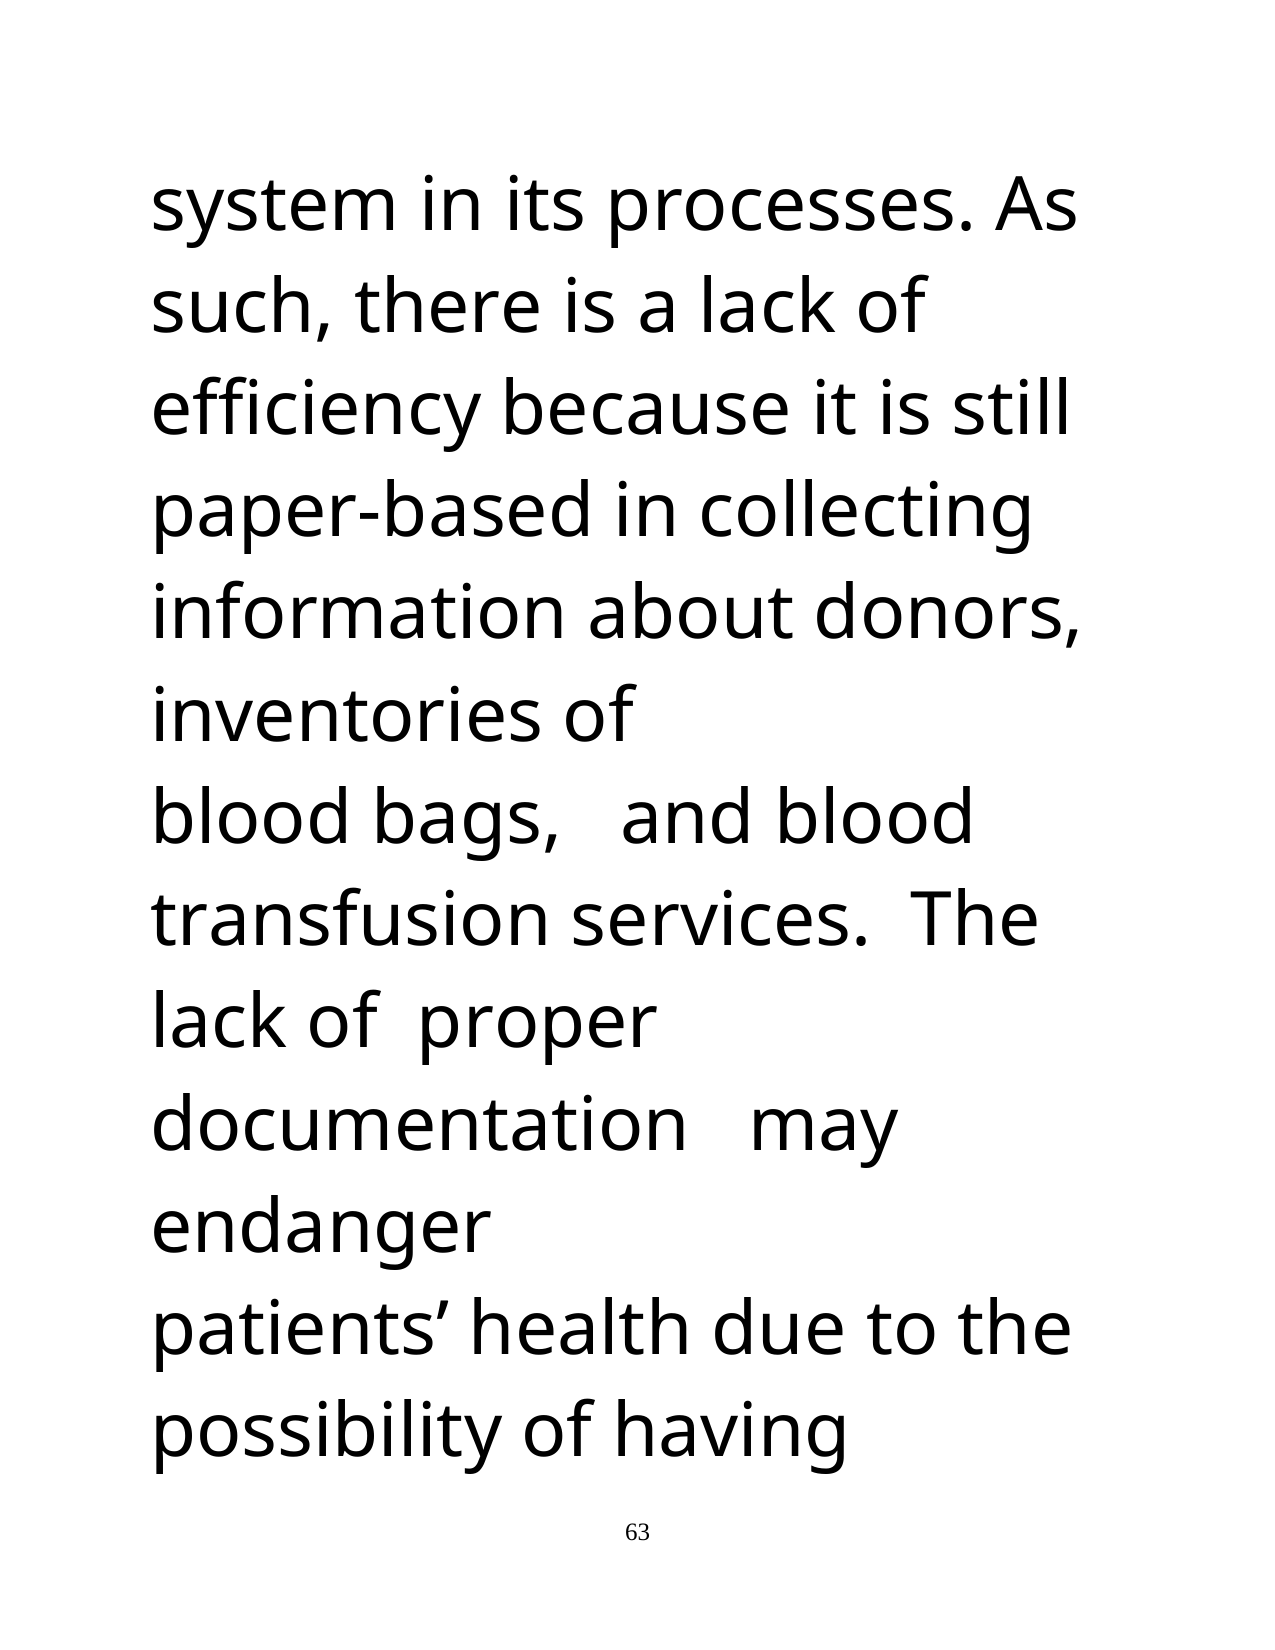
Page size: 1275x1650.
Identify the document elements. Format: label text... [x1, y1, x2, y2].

text blood bags, and blood transfusion services. The lack of proper documentation may endanger [150, 763, 1125, 1274]
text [150, 150, 1125, 354]
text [150, 1274, 1125, 1478]
text efficiency because it is still paper-based in collecting information about donors, inventories of [150, 354, 1125, 763]
